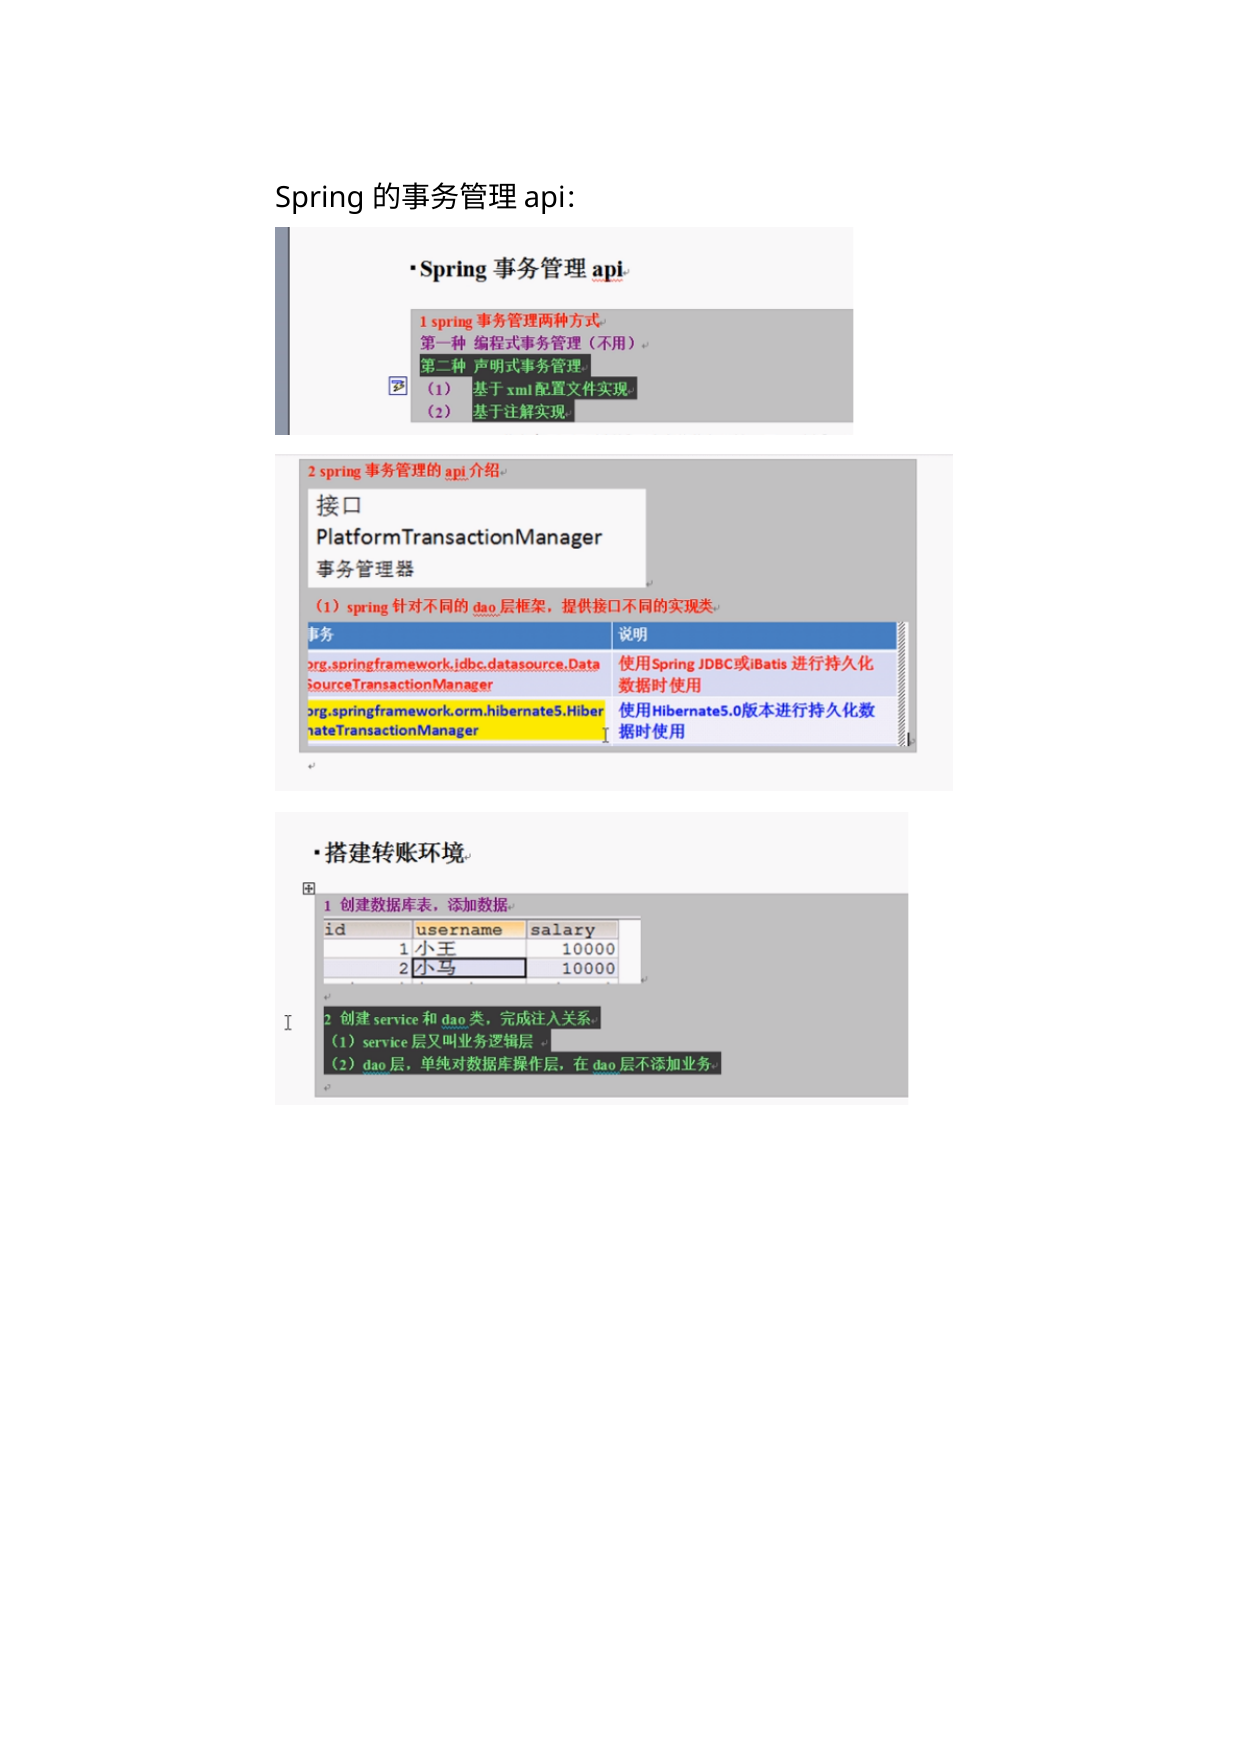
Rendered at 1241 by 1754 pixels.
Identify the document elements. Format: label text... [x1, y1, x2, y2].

list Spring 的事务管理api： [275, 162, 1053, 227]
picture [275, 227, 854, 435]
picture [275, 812, 909, 1105]
picture [275, 454, 953, 791]
